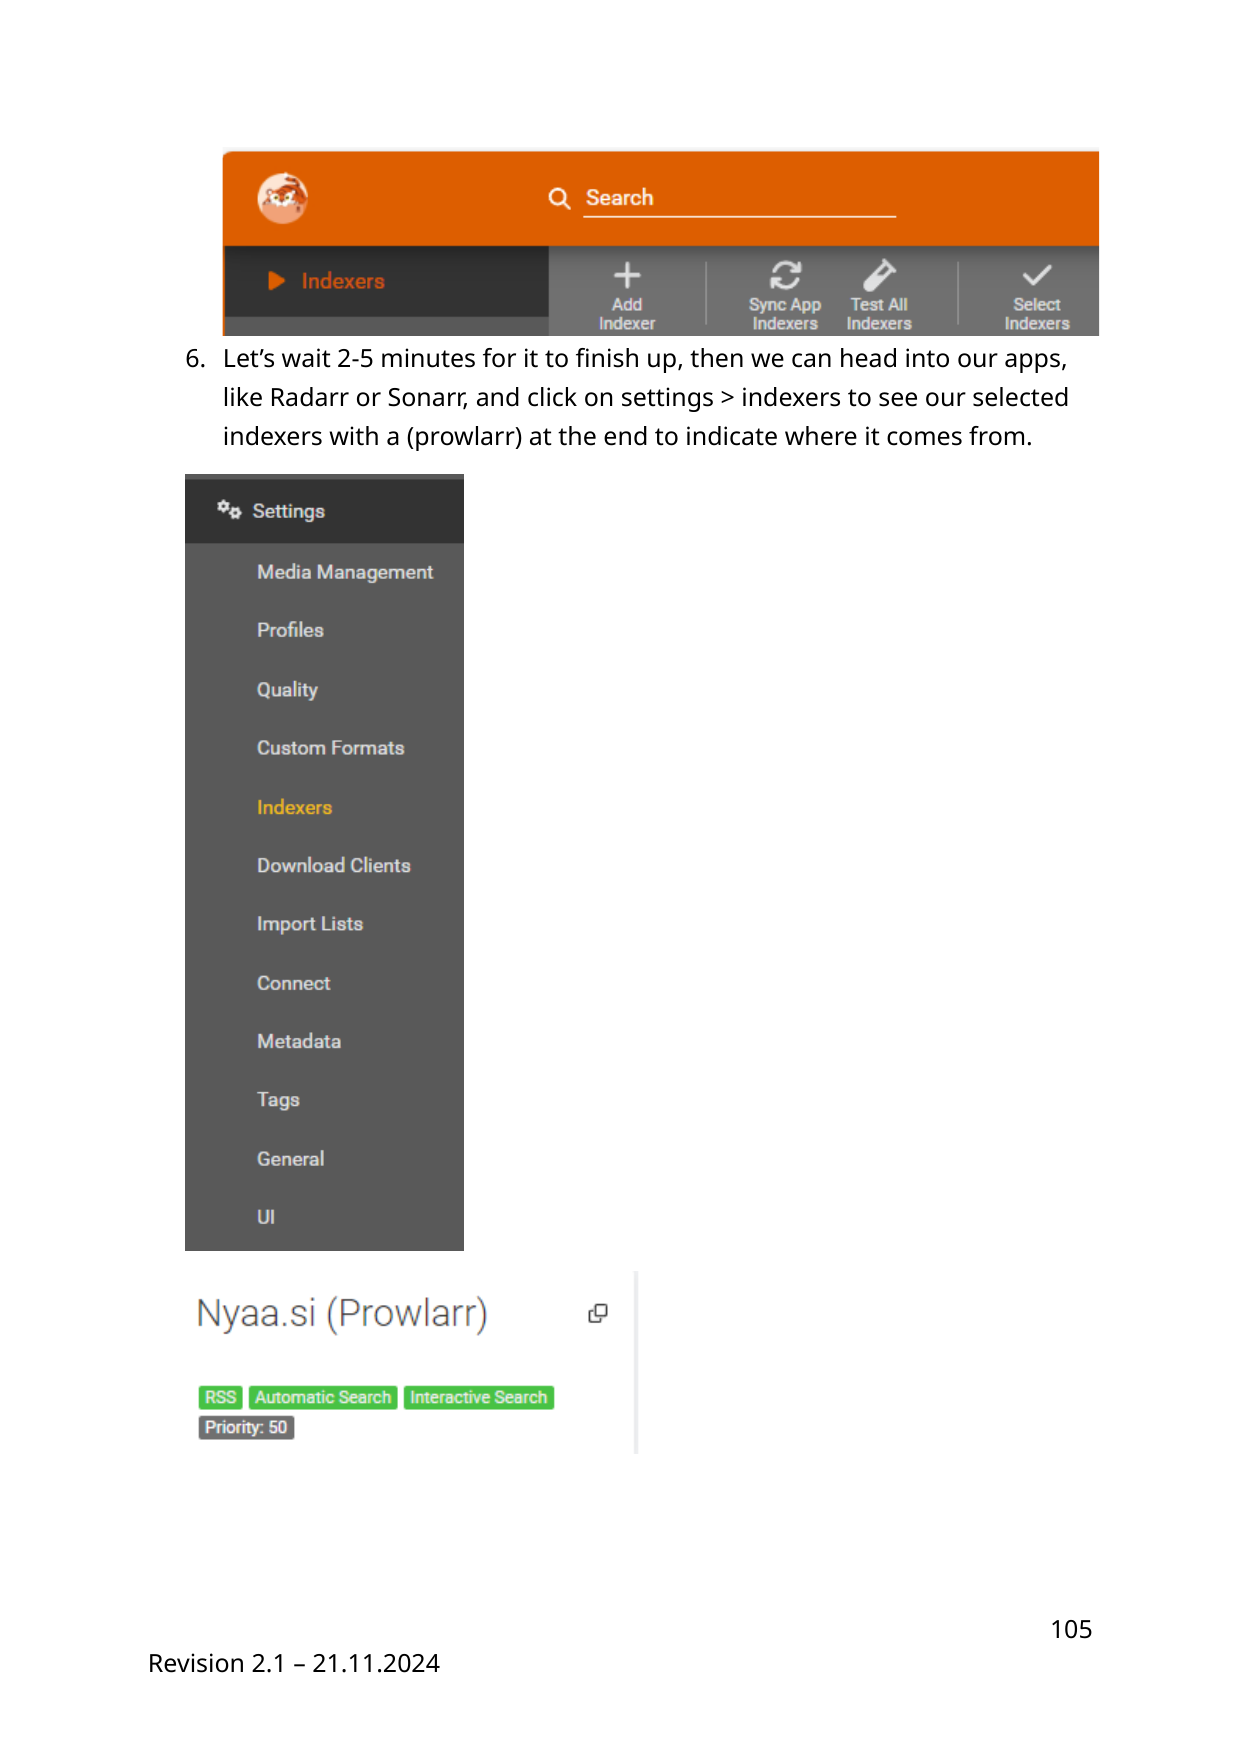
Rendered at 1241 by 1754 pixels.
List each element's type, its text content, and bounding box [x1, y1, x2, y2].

picture [185, 474, 464, 1251]
list Let’s wait 2-5 minutes for it to finish up, then we can head into our apps, like Radarr or Sonarr, and click on settings > indexers to see our selected indexers with a (prowlarr) at the end to indicate where it comes from. [185, 340, 1093, 453]
picture [185, 1271, 639, 1454]
picture [222, 147, 1100, 336]
